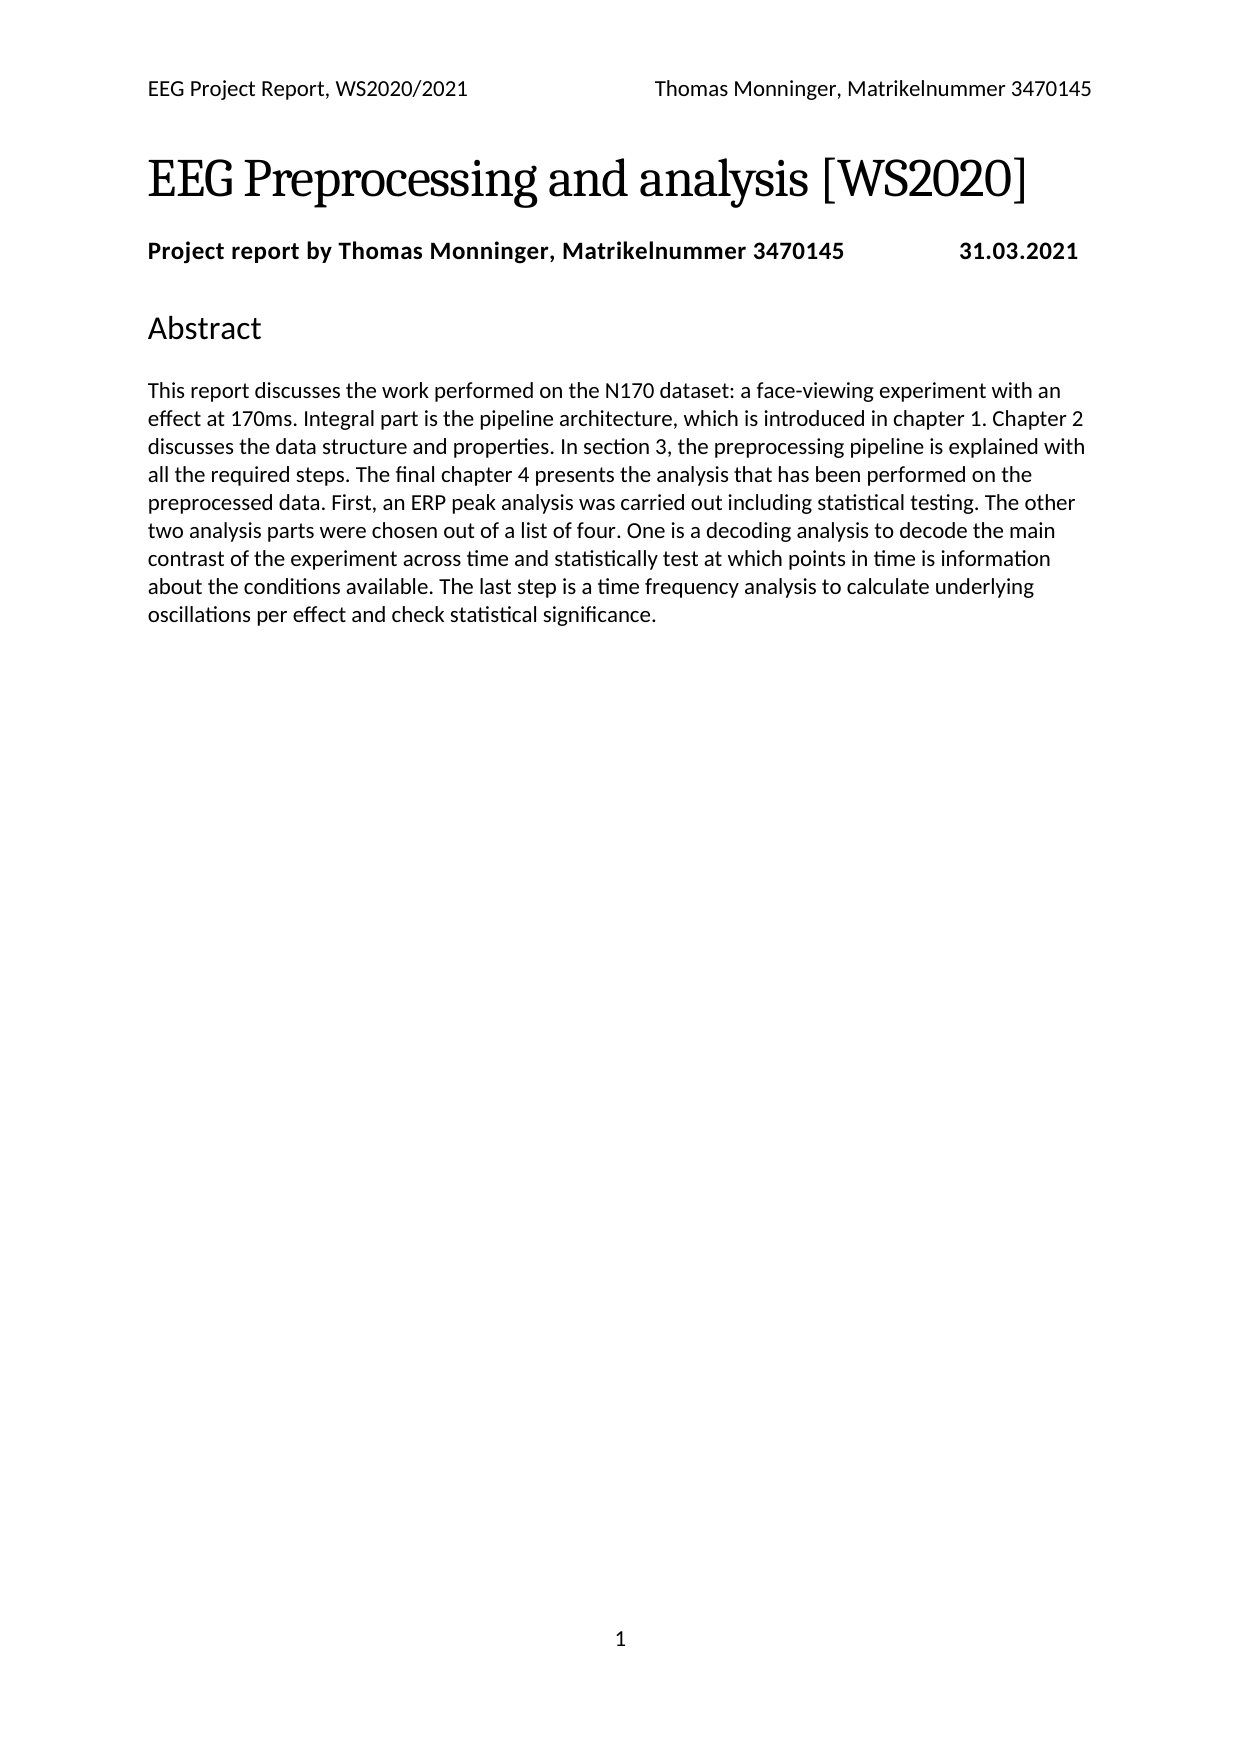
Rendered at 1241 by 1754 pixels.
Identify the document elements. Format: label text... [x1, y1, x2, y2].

text Abstract [148, 307, 1093, 348]
text Project report by Thomas Monninger, Matrikelnummer 3470145 31.03.2021 [148, 235, 1093, 265]
title EEG Preprocessing and analysis [WS2020] [148, 148, 1093, 210]
text This report discusses the work performed on the N170 dataset: a face-viewing experiment with an effect at 170ms. Integral part is the pipeline architecture, which is introduced in chapter 1. Chapter 2 discusses the data structure and properties. In section 3, the preprocessing pipeline is explained with all the required steps. The final chapter 4 presents the analysis that has been performed on the preprocessed data. First, an ERP peak analysis was carried out including statistical testing. The other two analysis parts were chosen out of a list of four. One is a decoding analysis to decode the main contrast of the experiment across time and statistically test at which points in time is information about the conditions available. The last step is a time frequency analysis to calculate underlying oscillations per effect and check statistical significance. [148, 376, 1093, 628]
